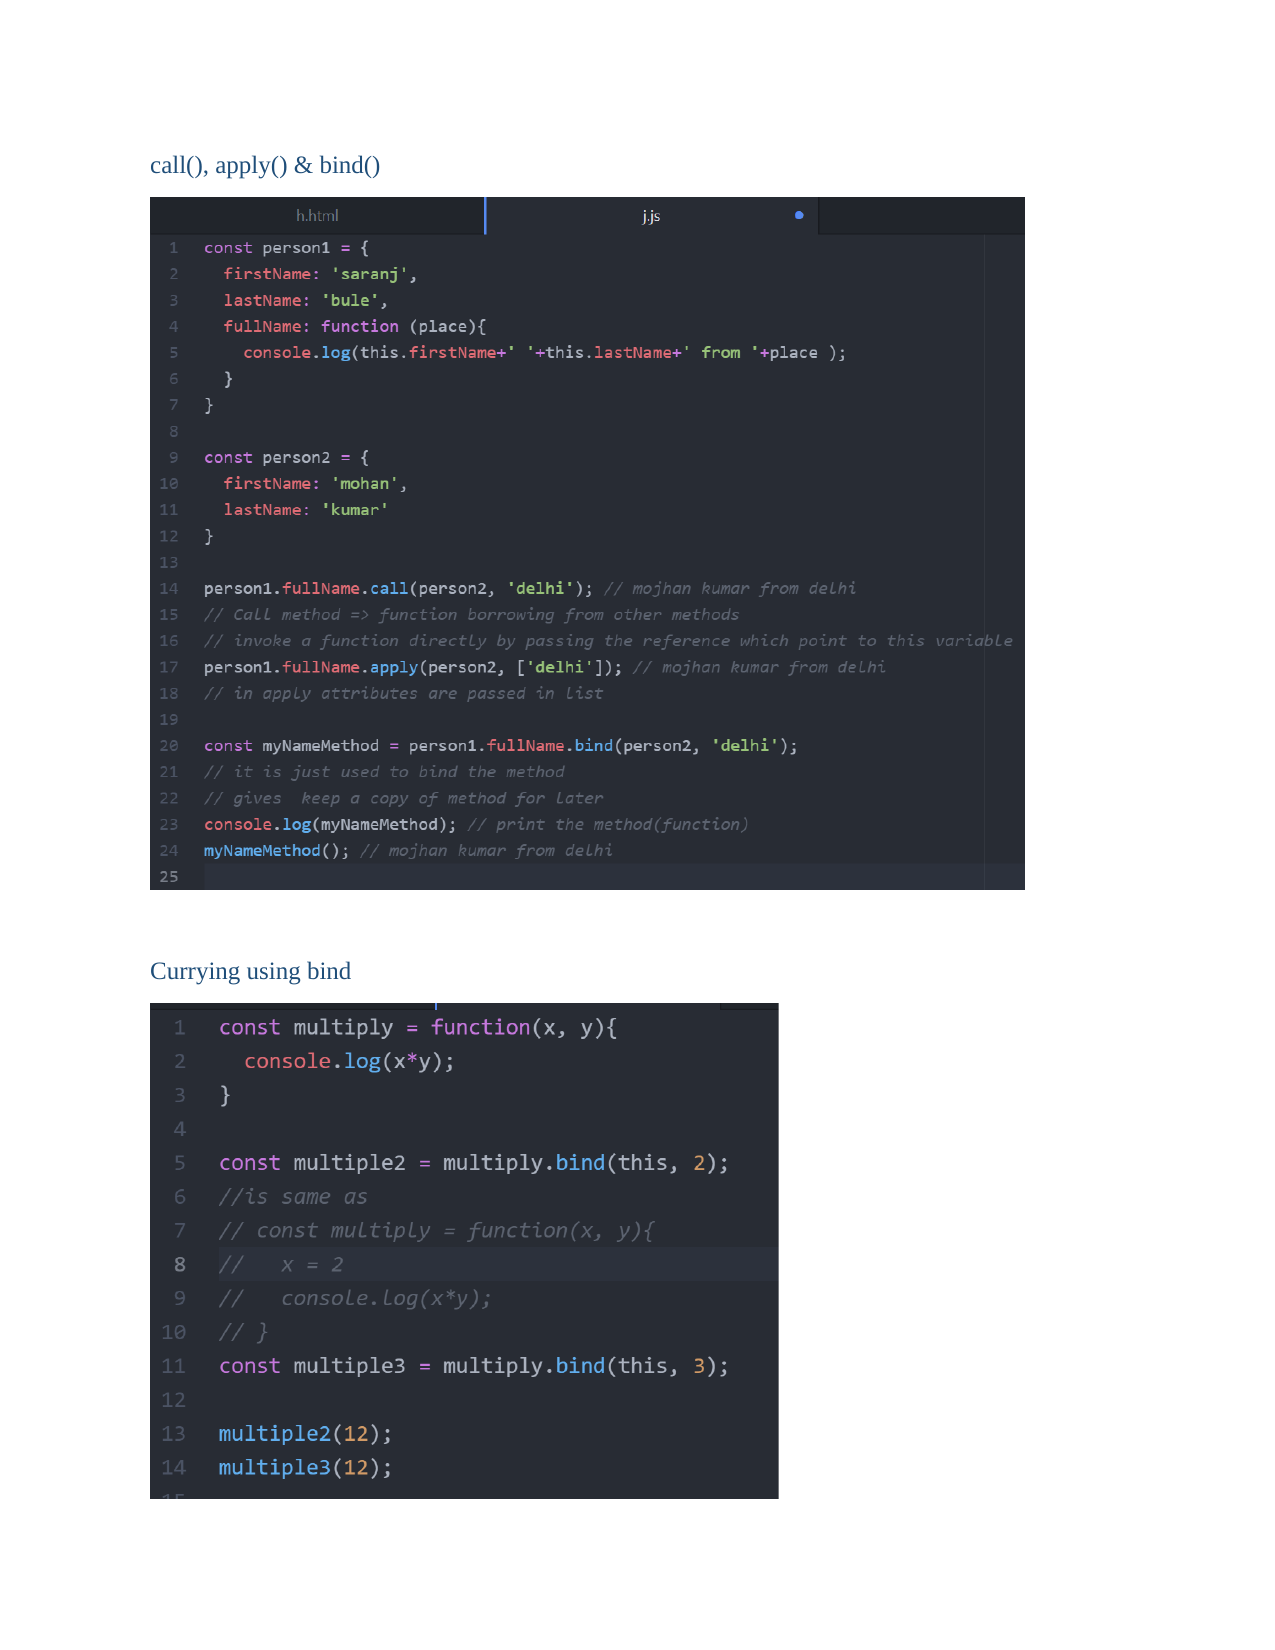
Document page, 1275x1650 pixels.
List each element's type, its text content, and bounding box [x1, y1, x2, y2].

picture [150, 1003, 779, 1499]
picture [150, 197, 1025, 890]
text Currying using bind [150, 956, 1125, 985]
text call(), apply() & bind() [150, 150, 1125, 179]
